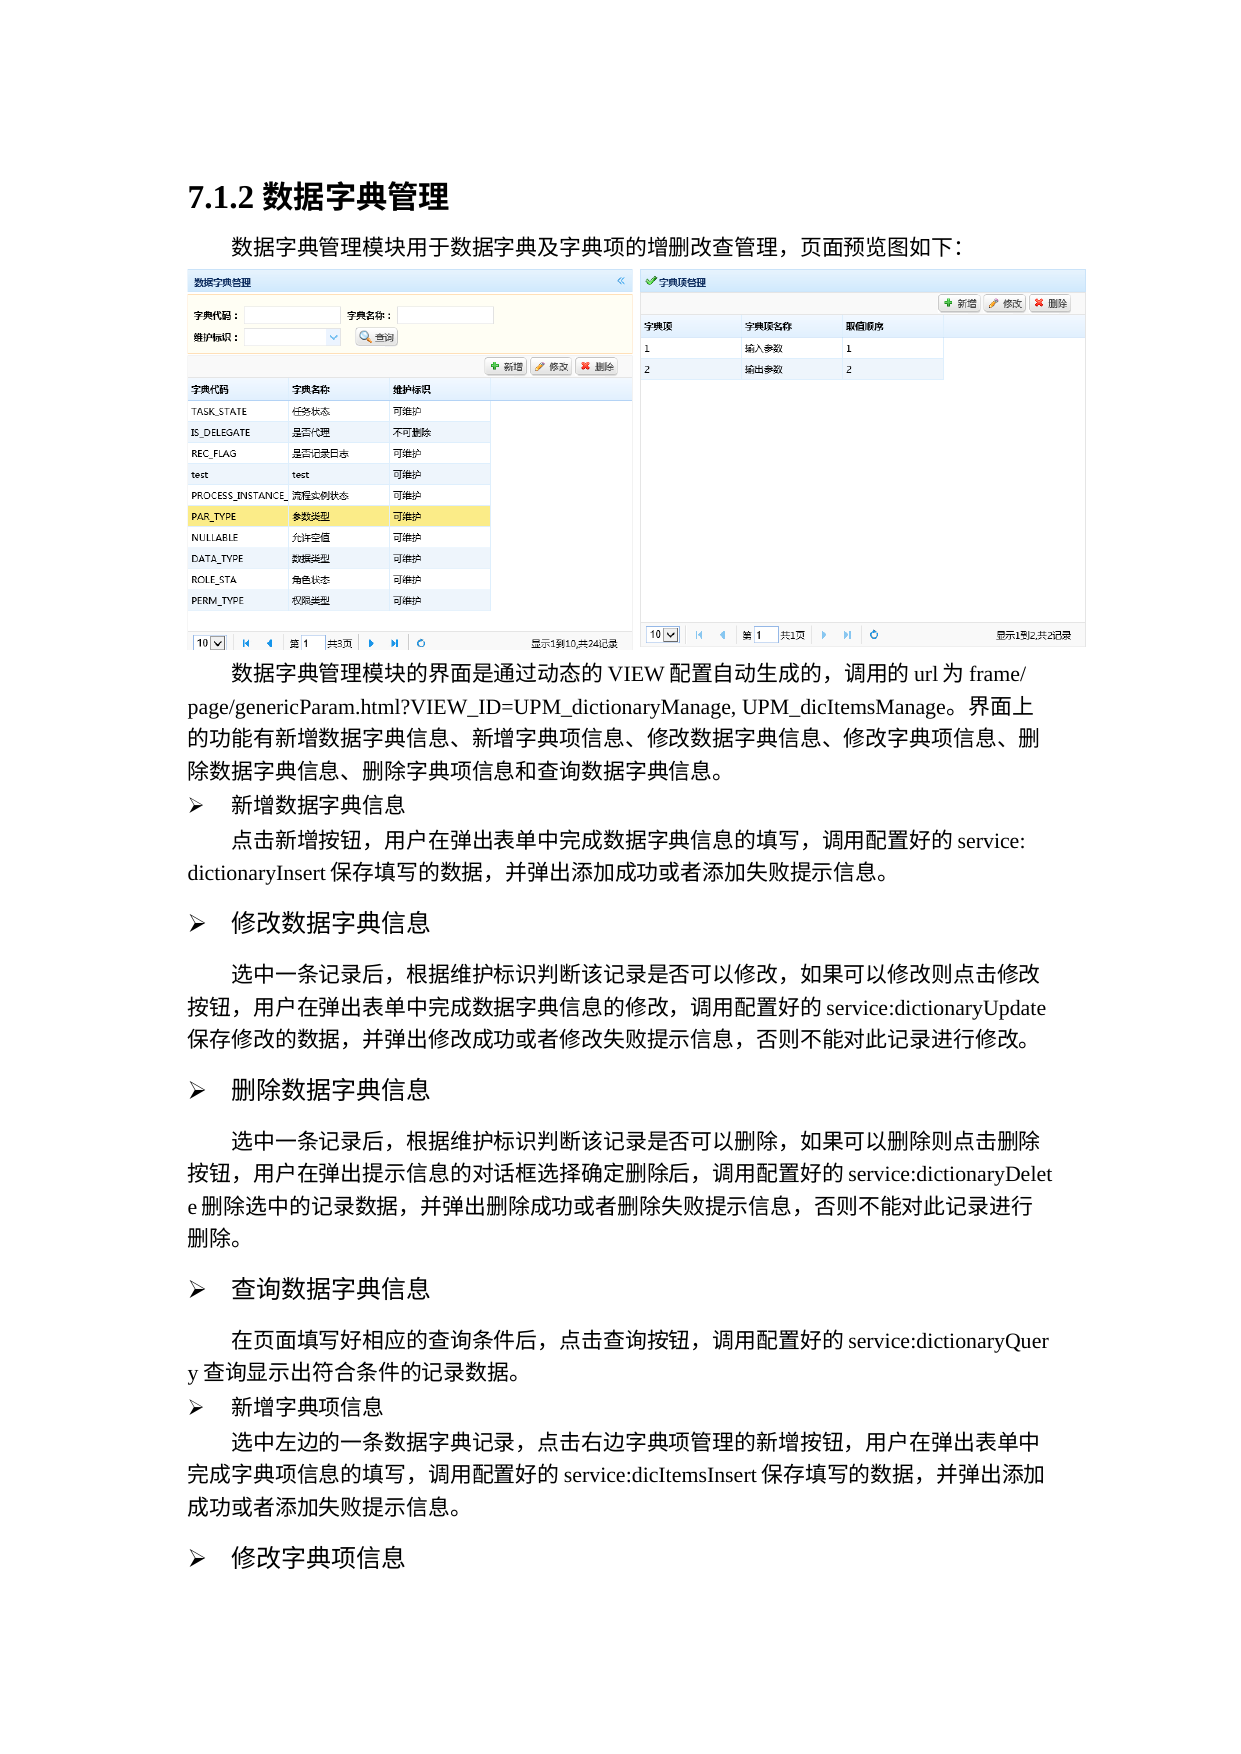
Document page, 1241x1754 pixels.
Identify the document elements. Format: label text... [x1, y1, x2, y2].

list 修改数据字典信息 [187, 889, 1053, 954]
text 数据字典管理模块用于数据字典及字典项的增删改查管理，页面预览图如下： [187, 229, 1053, 262]
subtitle 数据字典管理 [187, 162, 1053, 227]
text 点击新增按钮，用户在弹出表单中完成数据字典信息的填写，调用配置好的service: dictionaryInsert保存填写的数据，并弹出添加成功或者添加失败提示信息。 [187, 822, 1053, 887]
text 选中一条记录后，根据维护标识判断该记录是否可以删除，如果可以删除则点击删除按钮，用户在弹出提示信息的对话框选择确定删除后，调用配置好的service:dictionaryDelete删除选中的记录数据，并弹出删除成功或者删除失败提示信息，否则不能对此记录进行删除。 [187, 1123, 1053, 1253]
list 查询数据字典信息 [187, 1255, 1053, 1320]
list 删除数据字典信息 [187, 1056, 1053, 1121]
list 新增字典项信息 [187, 1389, 1053, 1422]
picture [187, 267, 1088, 650]
text 选中一条记录后，根据维护标识判断该记录是否可以修改，如果可以修改则点击修改按钮，用户在弹出表单中完成数据字典信息的修改，调用配置好的service:dictionaryUpdate保存修改的数据，并弹出修改成功或者修改失败提示信息，否则不能对此记录进行修改。 [187, 957, 1053, 1054]
list 修改字典项信息 [187, 1524, 1053, 1589]
list 新增数据字典信息 [187, 788, 1053, 820]
text 在页面填写好相应的查询条件后，点击查询按钮，调用配置好的service:dictionaryQuery查询显示出符合条件的记录数据。 [187, 1322, 1053, 1387]
text 数据字典管理模块的界面是通过动态的VIEW配置自动生成的，调用的url为frame/page/genericParam.html?VIEW_ID=UPM_dictionaryManage, UPM_dicItemsManage。界面上的功能有新增数据字典信息、新增字典项信息、修改数据字典信息、修改字典项信息、删除数据字典信息、删除字典项信息和查询数据字典信息。 [187, 656, 1053, 786]
text 选中左边的一条数据字典记录，点击右边字典项管理的新增按钮，用户在弹出表单中完成字典项信息的填写，调用配置好的service:dicItemsInsert保存填写的数据，并弹出添加成功或者添加失败提示信息。 [187, 1424, 1053, 1522]
